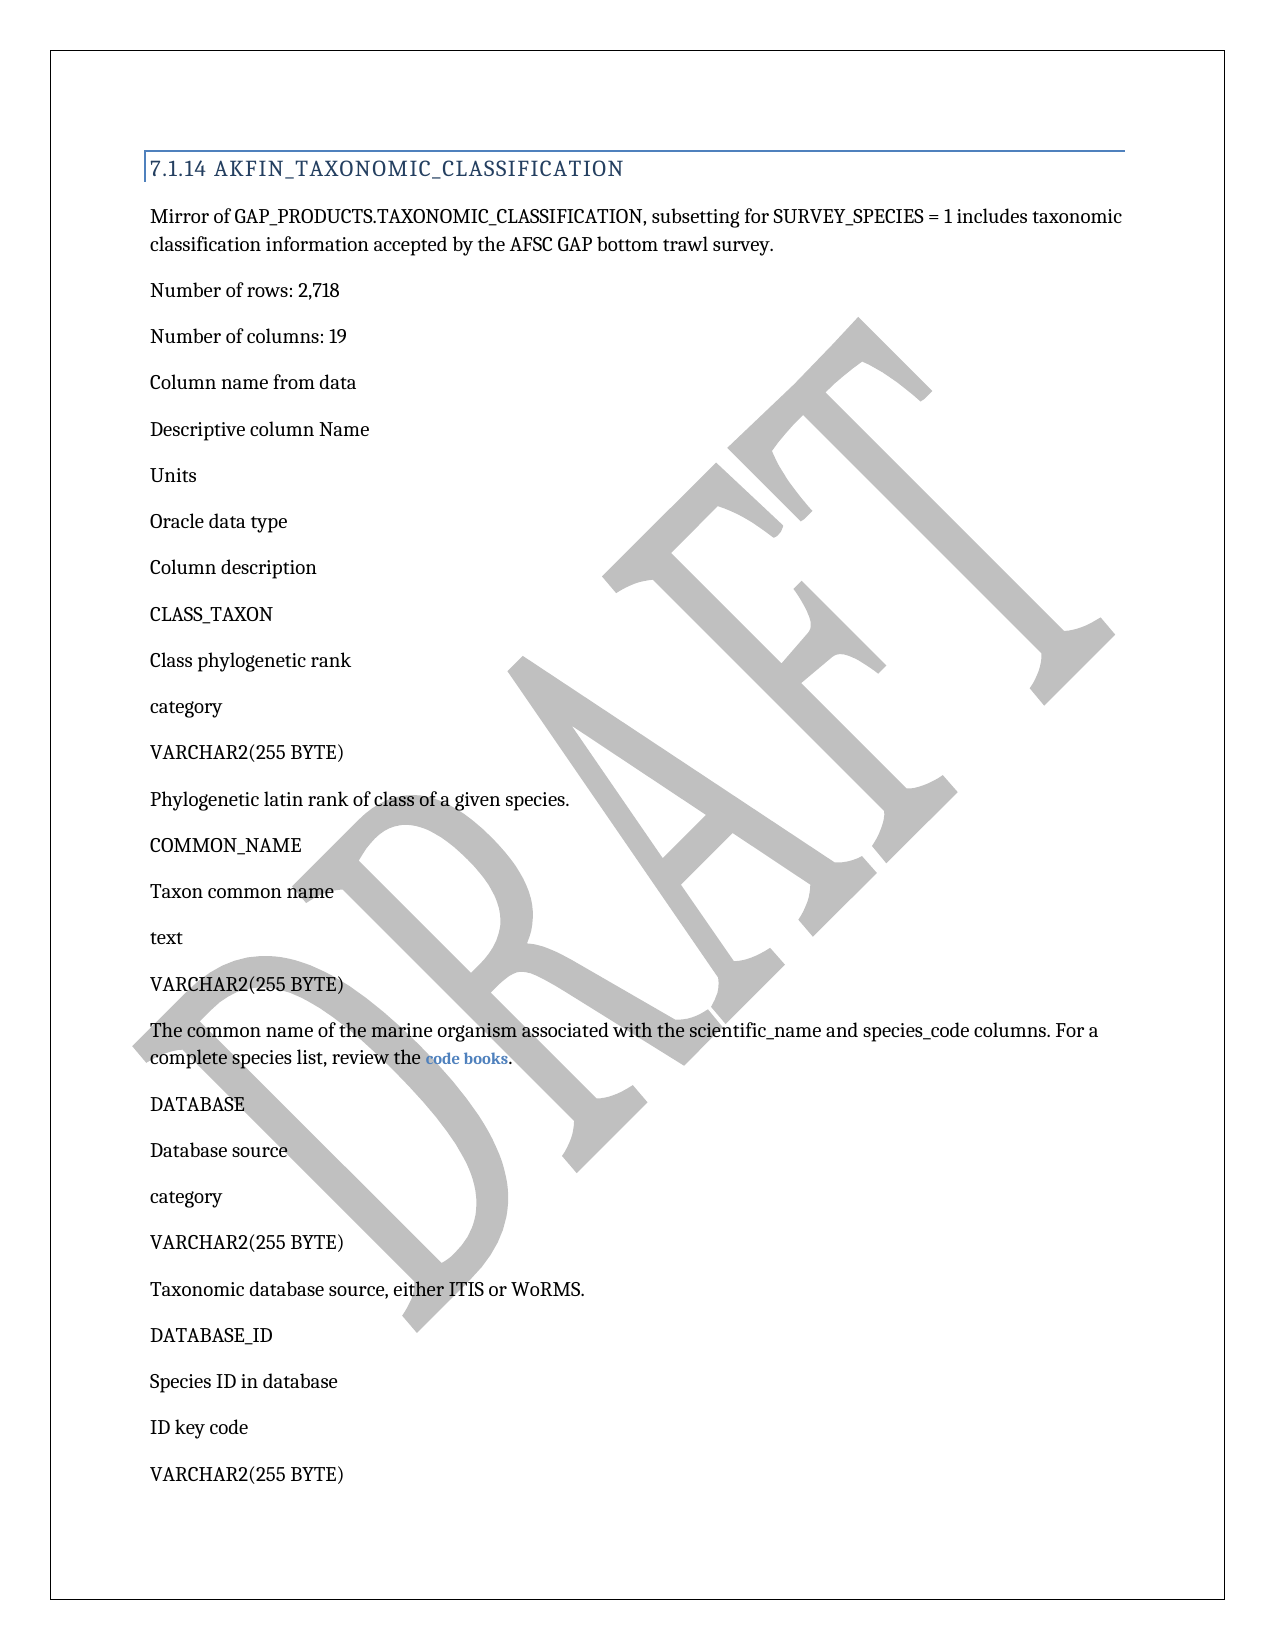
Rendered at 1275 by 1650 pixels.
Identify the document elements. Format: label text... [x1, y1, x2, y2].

text Class phylogenetic rank [150, 648, 1125, 672]
text Number of columns: 19 [150, 325, 1125, 349]
text Number of rows: 2,718 [150, 278, 1125, 302]
text category [150, 1185, 1125, 1209]
text Column name from data [150, 371, 1125, 395]
text Species ID in database [150, 1370, 1125, 1394]
text DATABASE_ID [150, 1323, 1125, 1347]
text VARCHAR2(255 BYTE) [150, 972, 1125, 996]
text Phylogenetic latin rank of class of a given species. [150, 787, 1125, 811]
text Taxonomic database source, either ITIS or WoRMS. [150, 1277, 1125, 1301]
text VARCHAR2(255 BYTE) [150, 741, 1125, 765]
text Oracle data type [150, 510, 1125, 534]
text Units [150, 463, 1125, 487]
text VARCHAR2(255 BYTE) [150, 1231, 1125, 1255]
subtitle 7.1.14 AKFIN_TAXONOMIC_CLASSIFICATION [146, 152, 1125, 182]
text Database source [150, 1138, 1125, 1162]
text COMMON_NAME [150, 833, 1125, 857]
text The common name of the marine organism associated with the scientific_name and species_code columns. For a complete species list, review the code books. [150, 1018, 1125, 1070]
text Column description [150, 556, 1125, 580]
text ID key code [150, 1416, 1125, 1440]
text category [150, 695, 1125, 719]
text VARCHAR2(255 BYTE) [150, 1462, 1125, 1486]
text Mirror of GAP_PRODUCTS.TAXONOMIC_CLASSIFICATION, subsetting for SURVEY_SPECIES = 1 includes taxonomic classification information accepted by the AFSC GAP bottom trawl survey. [150, 205, 1125, 256]
text DATABASE [150, 1092, 1125, 1116]
text Taxon common name [150, 880, 1125, 904]
text CLASS_TAXON [150, 602, 1125, 626]
text text [150, 926, 1125, 950]
text Descriptive column Name [150, 417, 1125, 441]
